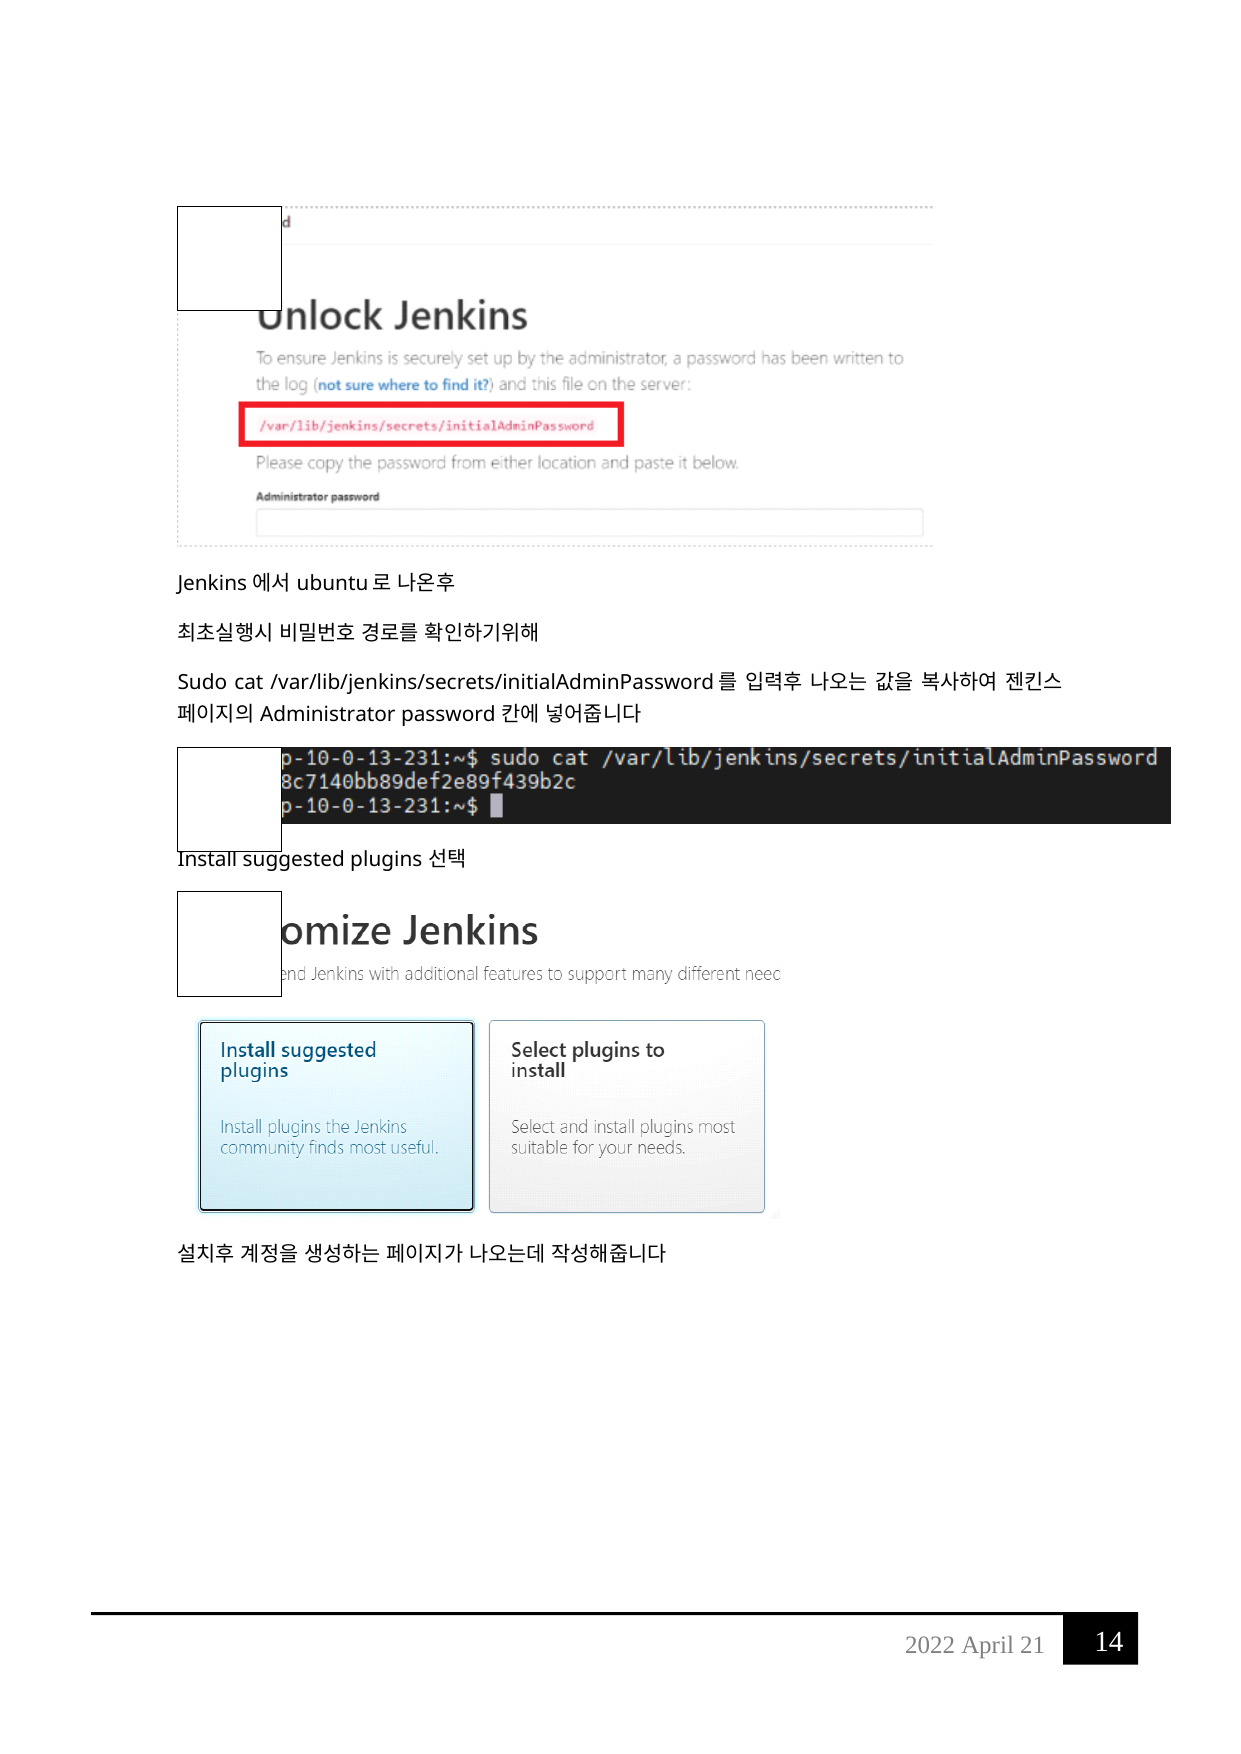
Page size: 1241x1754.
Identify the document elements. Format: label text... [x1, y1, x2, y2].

text Jenkins 에서 ubuntu로 나온후 [177, 566, 1063, 597]
text Sudo cat /var/lib/jenkins/secrets/initialAdminPassword를 입력후 나오는 값을 복사하여 젠킨스 페이지의 Administrator password 칸에 넣어줍니다 [177, 665, 1063, 728]
picture [177, 206, 934, 548]
text Install suggested plugins 선택 [177, 843, 1063, 873]
picture [282, 747, 1171, 824]
text 설치후 계정을 생성하는 페이지가 나오는데 작성해줍니다 [177, 1237, 1063, 1268]
text 최초실행시 비밀번호 경로를 확인하기위해 [177, 616, 1063, 646]
picture [177, 891, 781, 1219]
